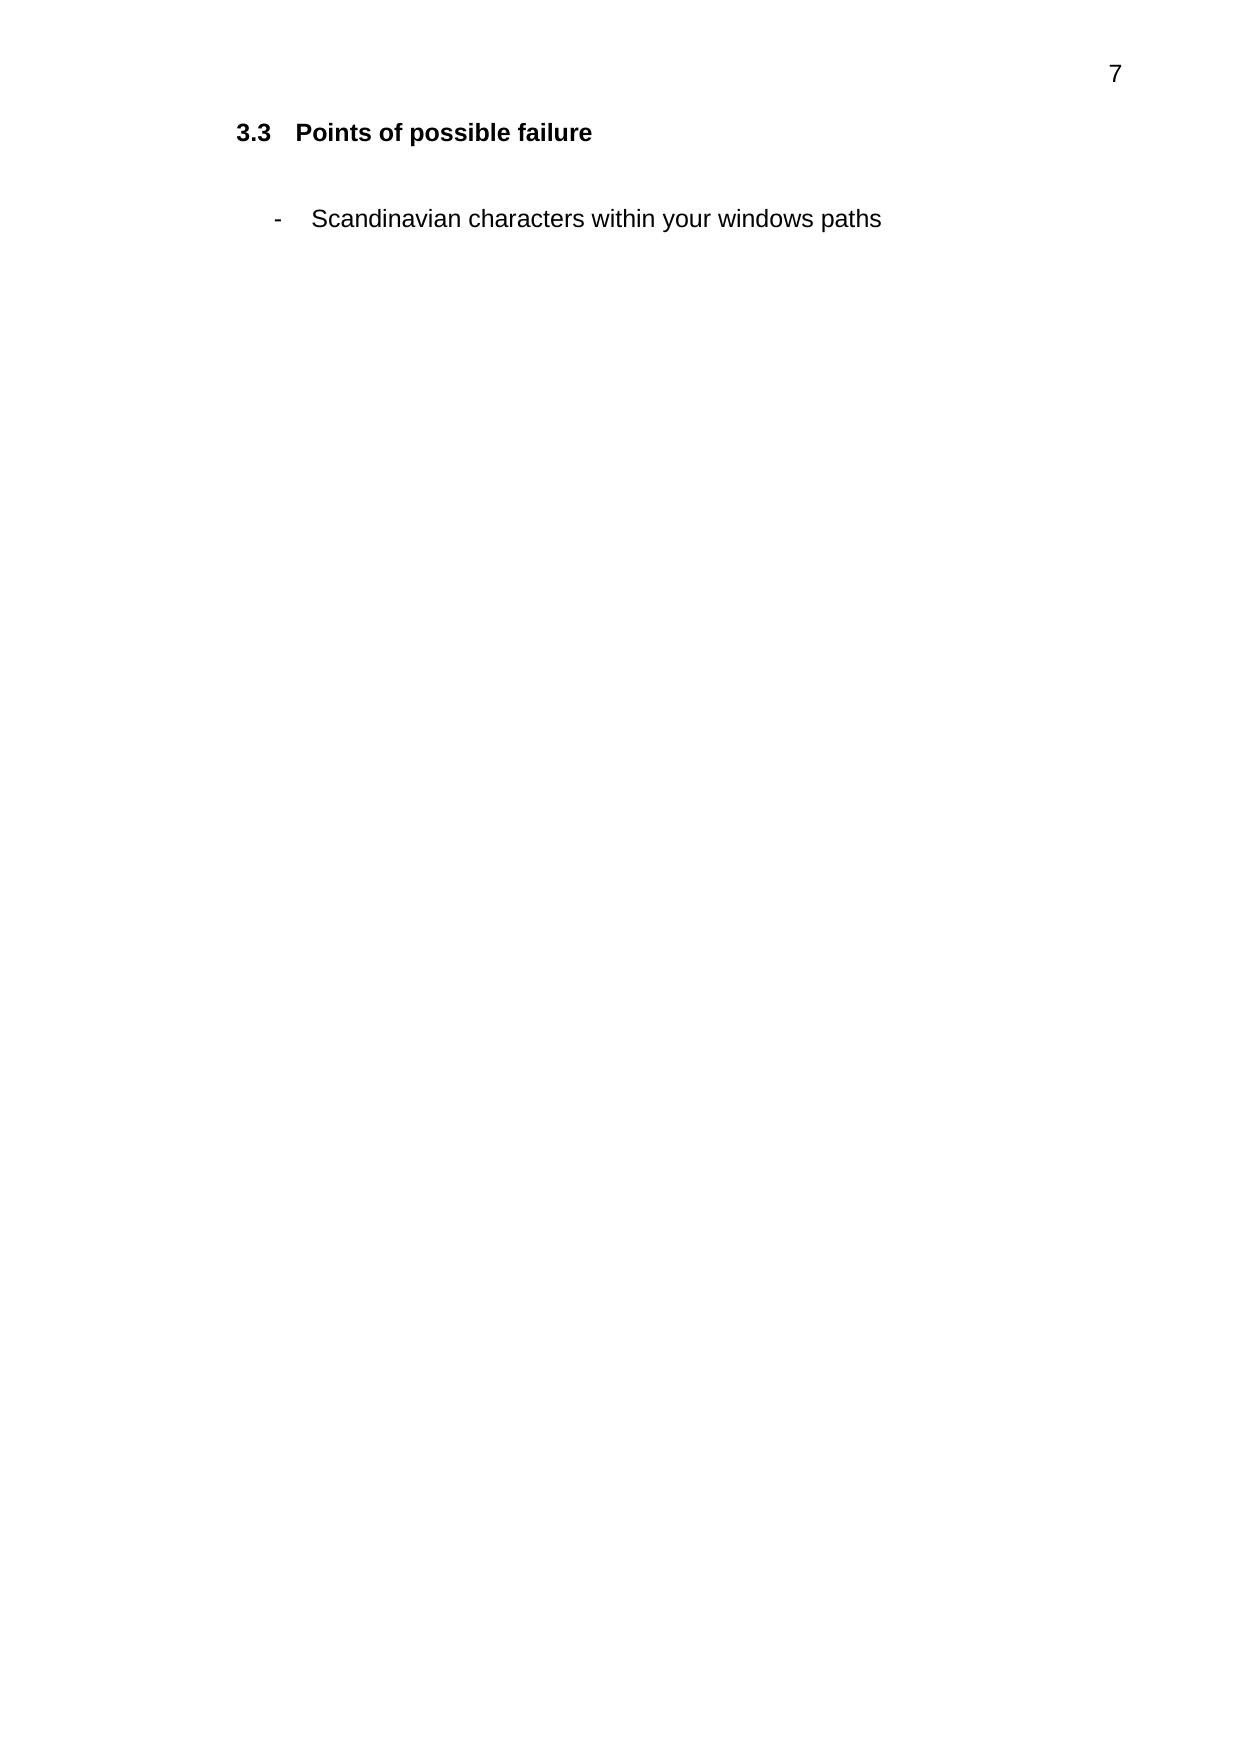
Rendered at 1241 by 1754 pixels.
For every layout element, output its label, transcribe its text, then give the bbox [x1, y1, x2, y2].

list Scandinavian characters within your windows paths [274, 204, 1122, 233]
subtitle Points of possible failure [236, 118, 1122, 147]
